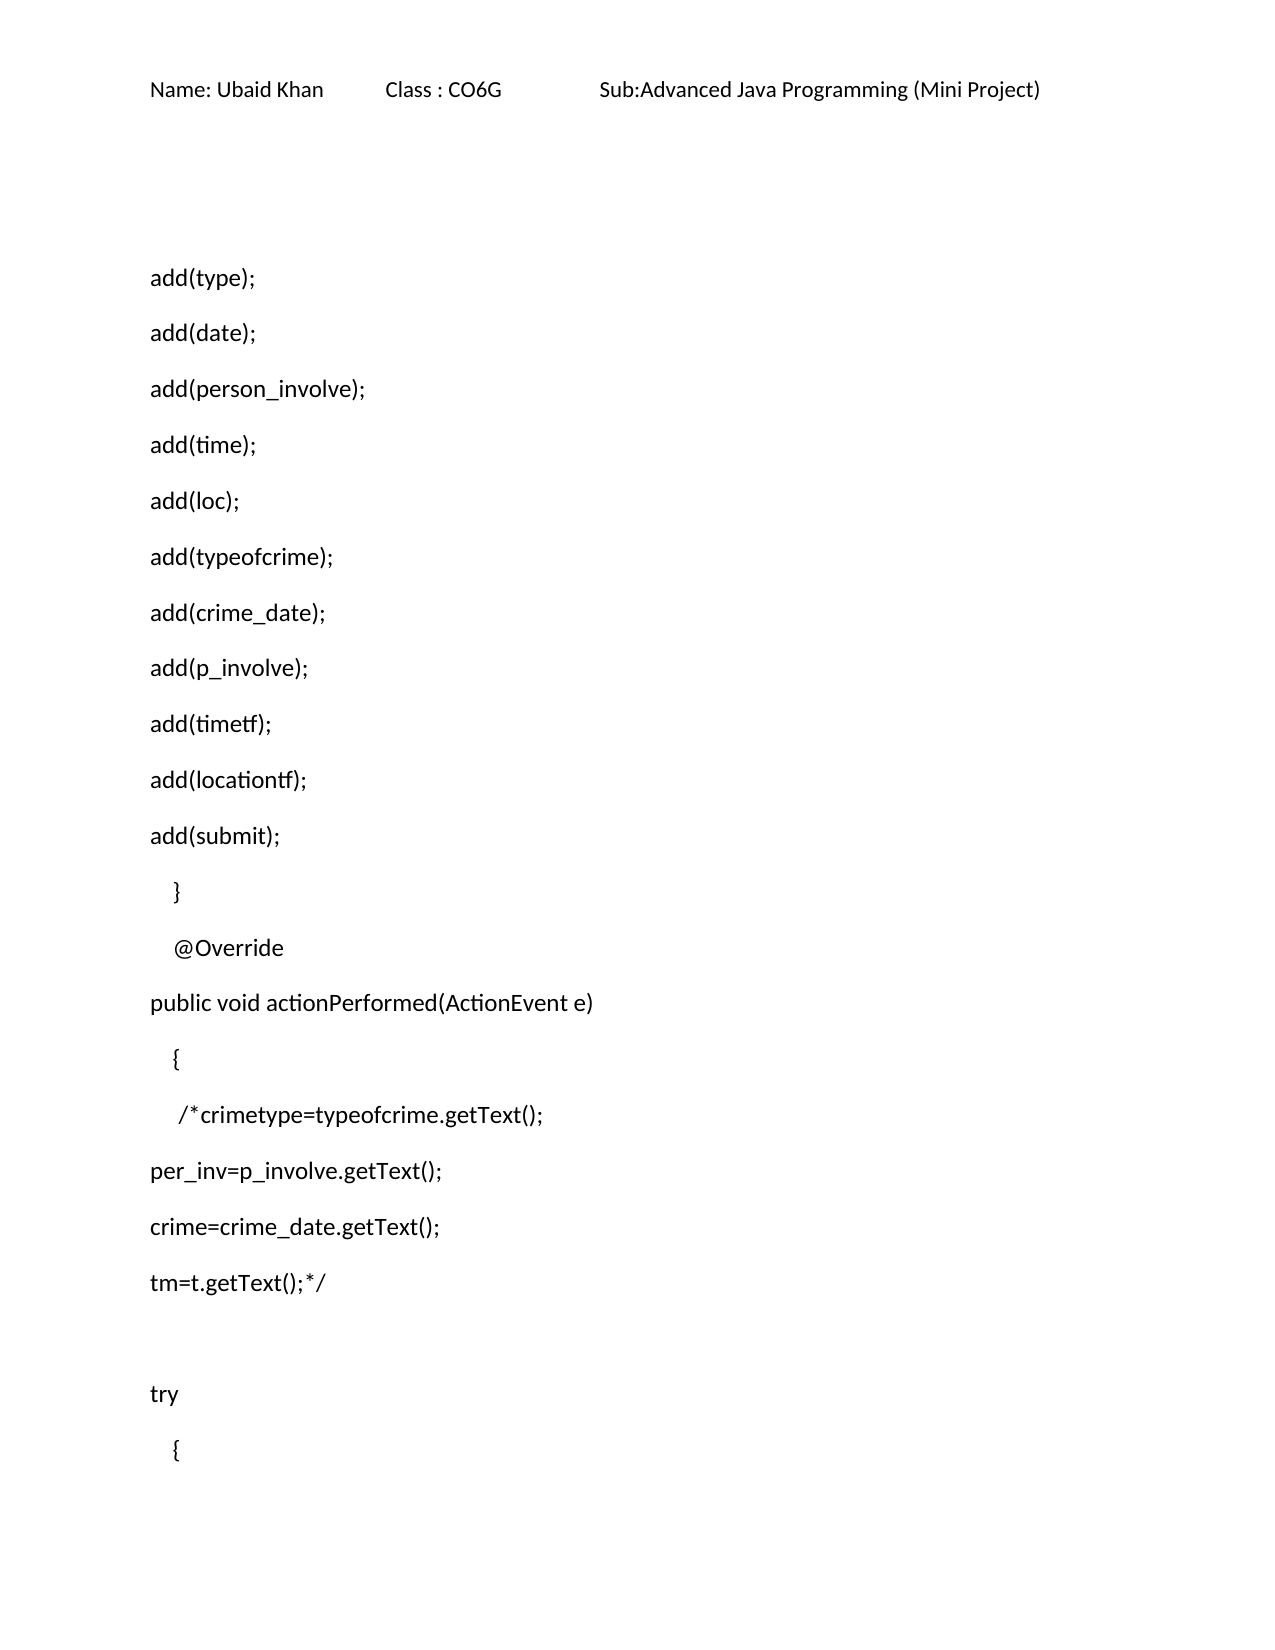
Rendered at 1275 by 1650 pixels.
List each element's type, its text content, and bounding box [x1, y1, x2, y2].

text add(person_involve); [150, 373, 1125, 404]
text @Override [150, 932, 1125, 962]
text try [150, 1378, 1125, 1409]
text add(date); [150, 317, 1125, 348]
text add(typeofcrime); [150, 541, 1125, 571]
text tm=t.getText();*/ [150, 1267, 1125, 1297]
text add(loc); [150, 485, 1125, 516]
text { [150, 1434, 1125, 1465]
text crime=crime_date.getText(); [150, 1211, 1125, 1241]
text { [150, 1043, 1125, 1074]
text per_inv=p_involve.getText(); [150, 1155, 1125, 1186]
text add(time); [150, 429, 1125, 460]
text /*crimetype=typeofcrime.getText(); [150, 1099, 1125, 1130]
text add(locationtf); [150, 764, 1125, 795]
text add(submit); [150, 820, 1125, 851]
text public void actionPerformed(ActionEvent e) [150, 987, 1125, 1018]
text add(crime_date); [150, 597, 1125, 627]
text add(type); [150, 262, 1125, 292]
text } [150, 876, 1125, 906]
text add(timetf); [150, 708, 1125, 739]
text add(p_involve); [150, 652, 1125, 683]
